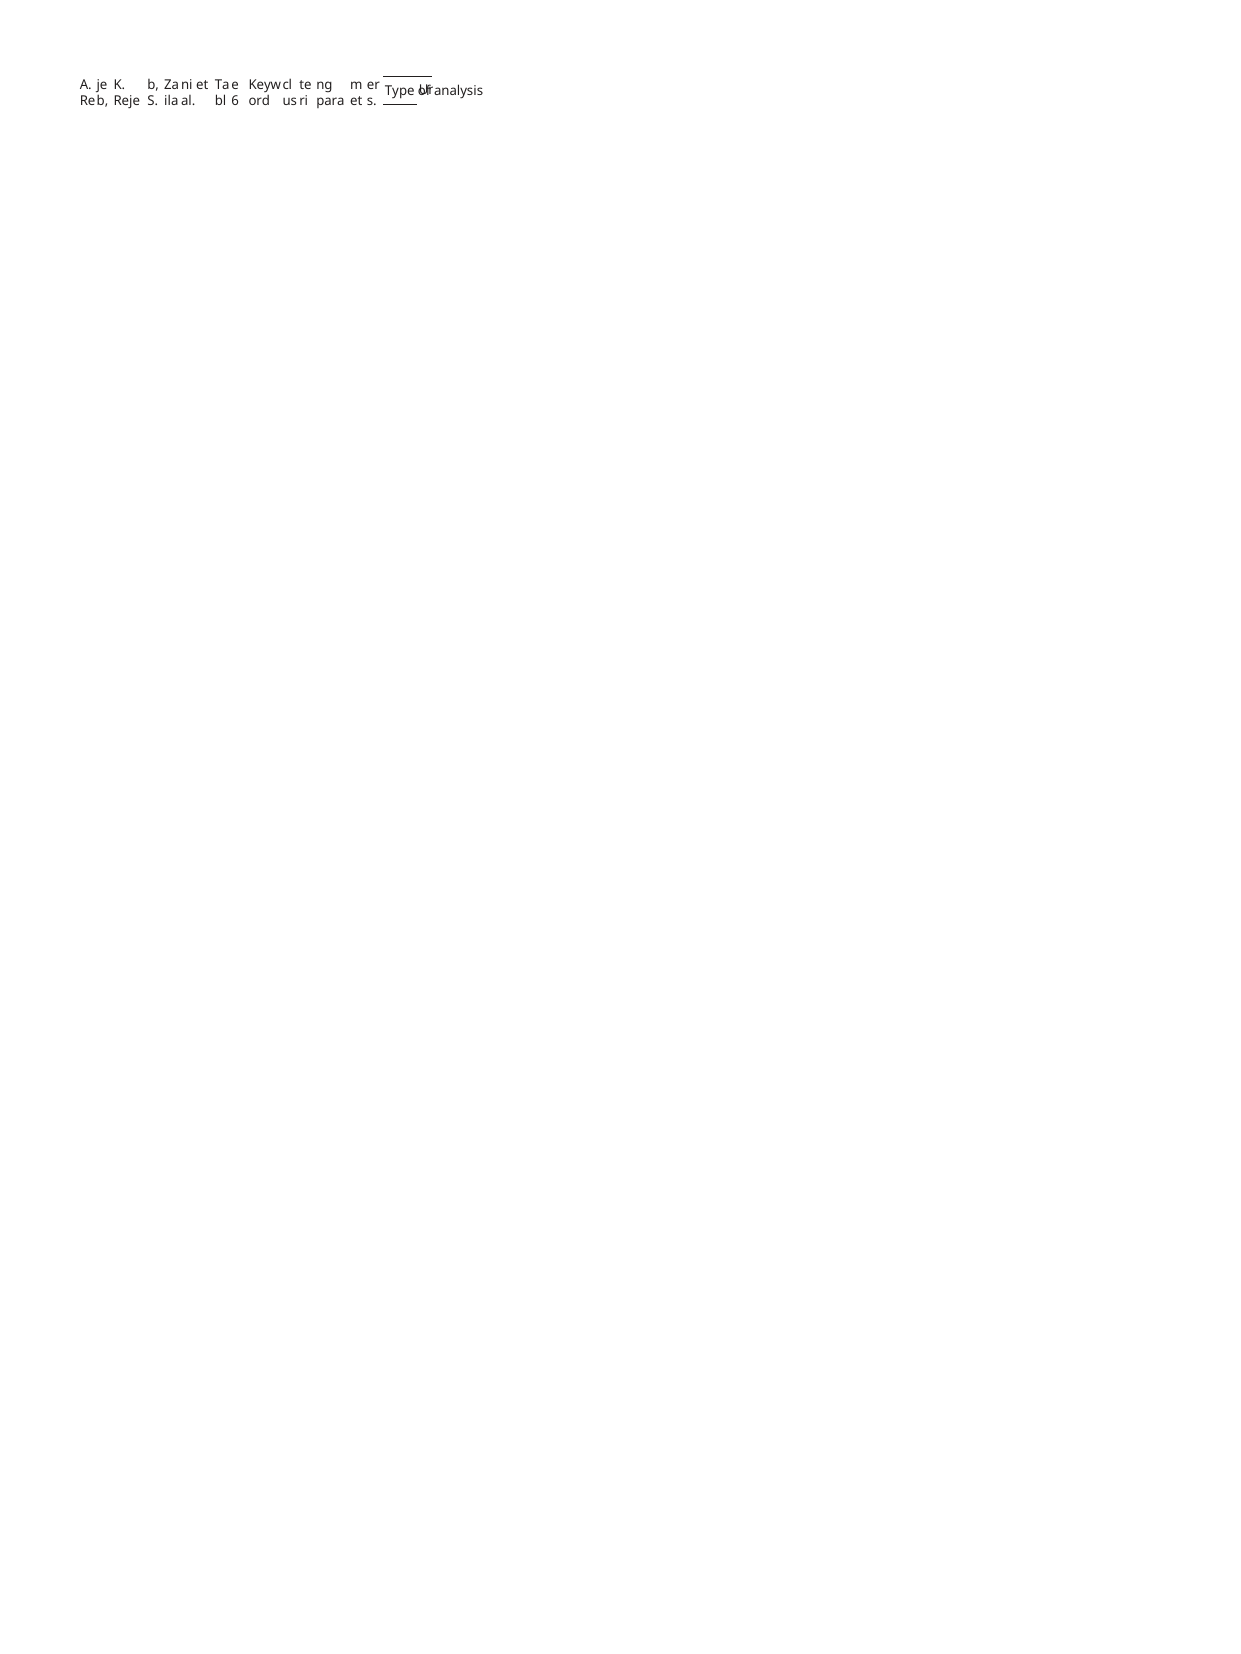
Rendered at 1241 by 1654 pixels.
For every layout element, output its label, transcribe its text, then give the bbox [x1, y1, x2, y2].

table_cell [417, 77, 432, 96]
text A. Rejeb, K. Rejeb, S. Zailani et al. [79, 76, 214, 108]
text Table 6 [214, 76, 248, 109]
text Keyword clustering parameters. [248, 76, 349, 109]
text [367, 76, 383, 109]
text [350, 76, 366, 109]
